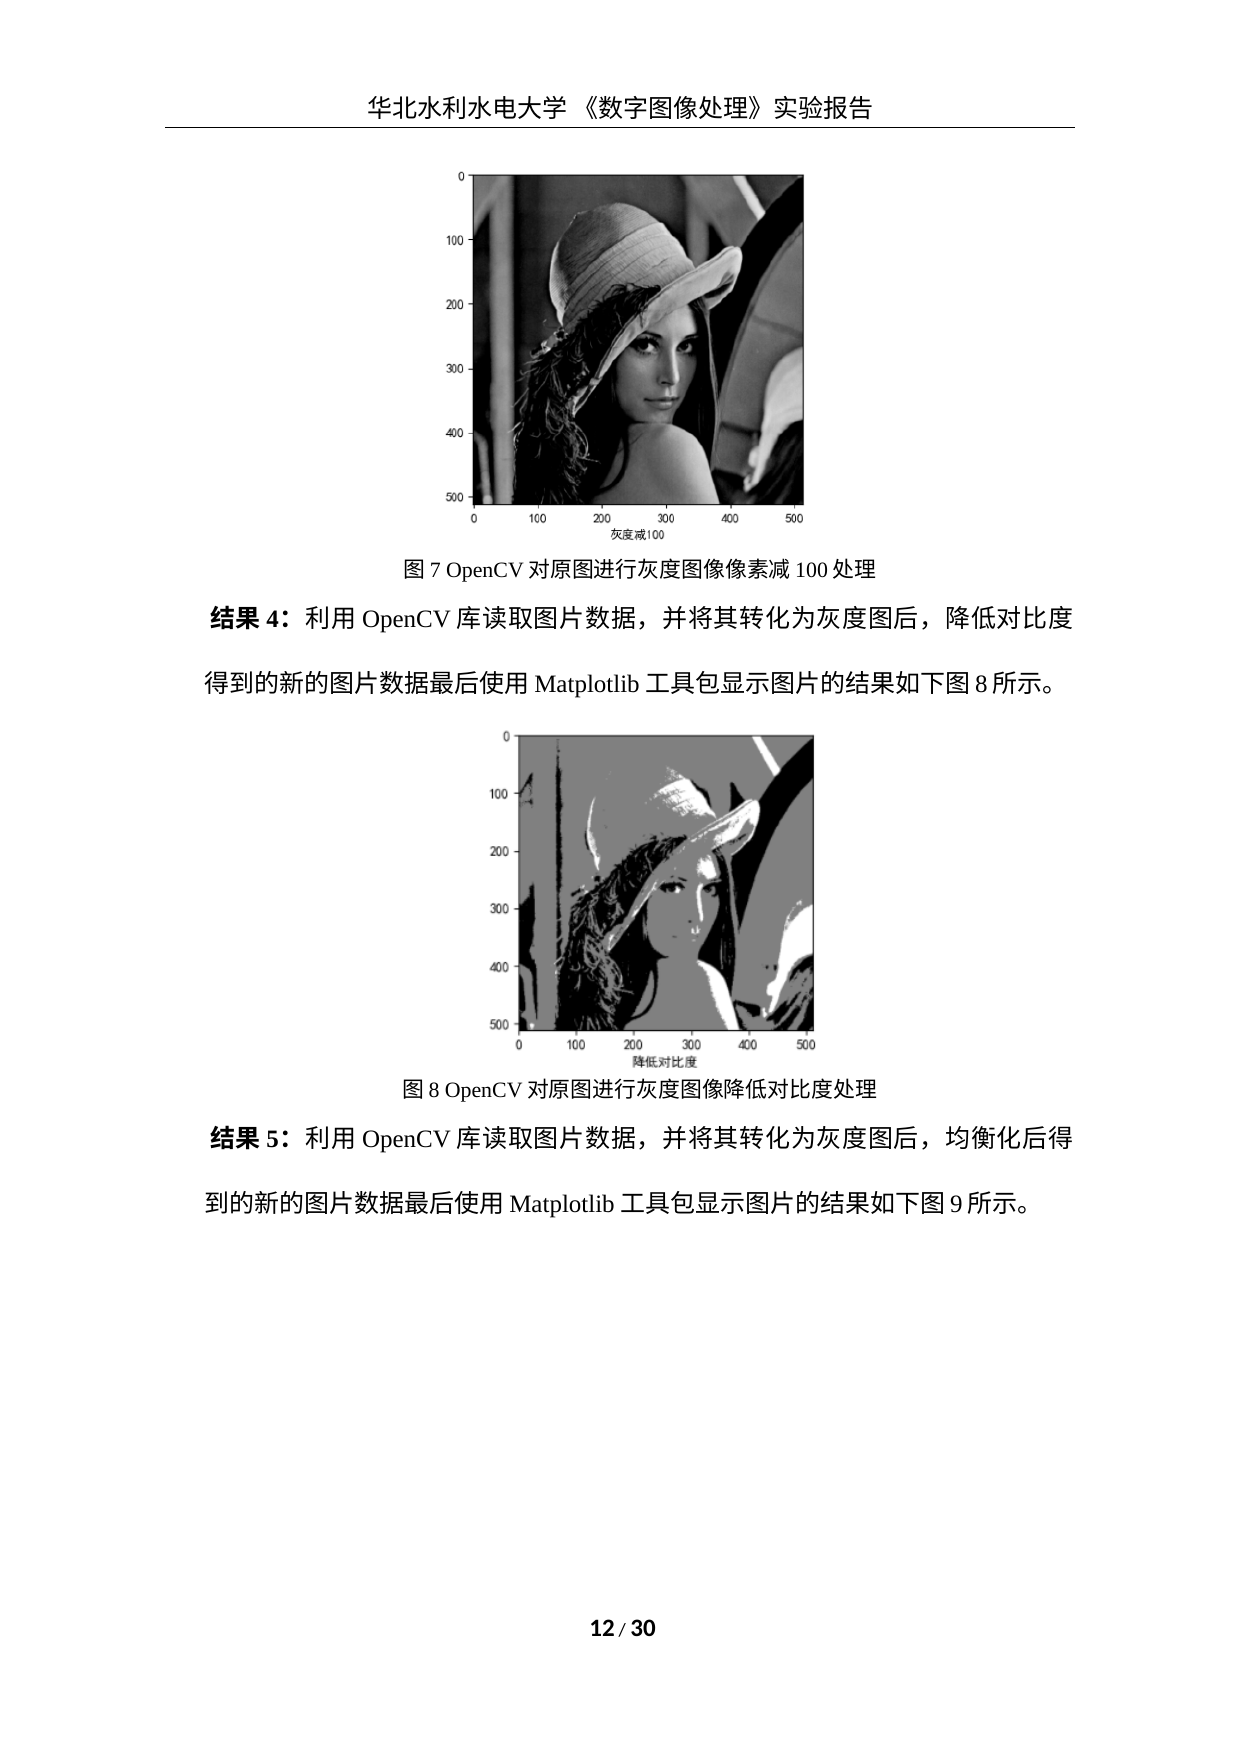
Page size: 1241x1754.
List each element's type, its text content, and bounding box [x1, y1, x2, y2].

picture [449, 714, 836, 1068]
picture [429, 162, 855, 545]
text 图8 OpenCV对原图进行灰度图像降低对比度处理 [165, 1072, 1075, 1104]
text 结果4：利用OpenCV库读取图片数据，并将其转化为灰度图后，降低对比度得到的新的图片数据最后使用Matplotlib工具包显示图片的结果如下图8所示。 [204, 584, 1075, 714]
text 图7 OpenCV对原图进行灰度图像像素减100处理 [165, 552, 1075, 584]
text 结果5：利用OpenCV库读取图片数据，并将其转化为灰度图后，均衡化后得到的新的图片数据最后使用Matplotlib工具包显示图片的结果如下图9所示。 [204, 1104, 1075, 1234]
